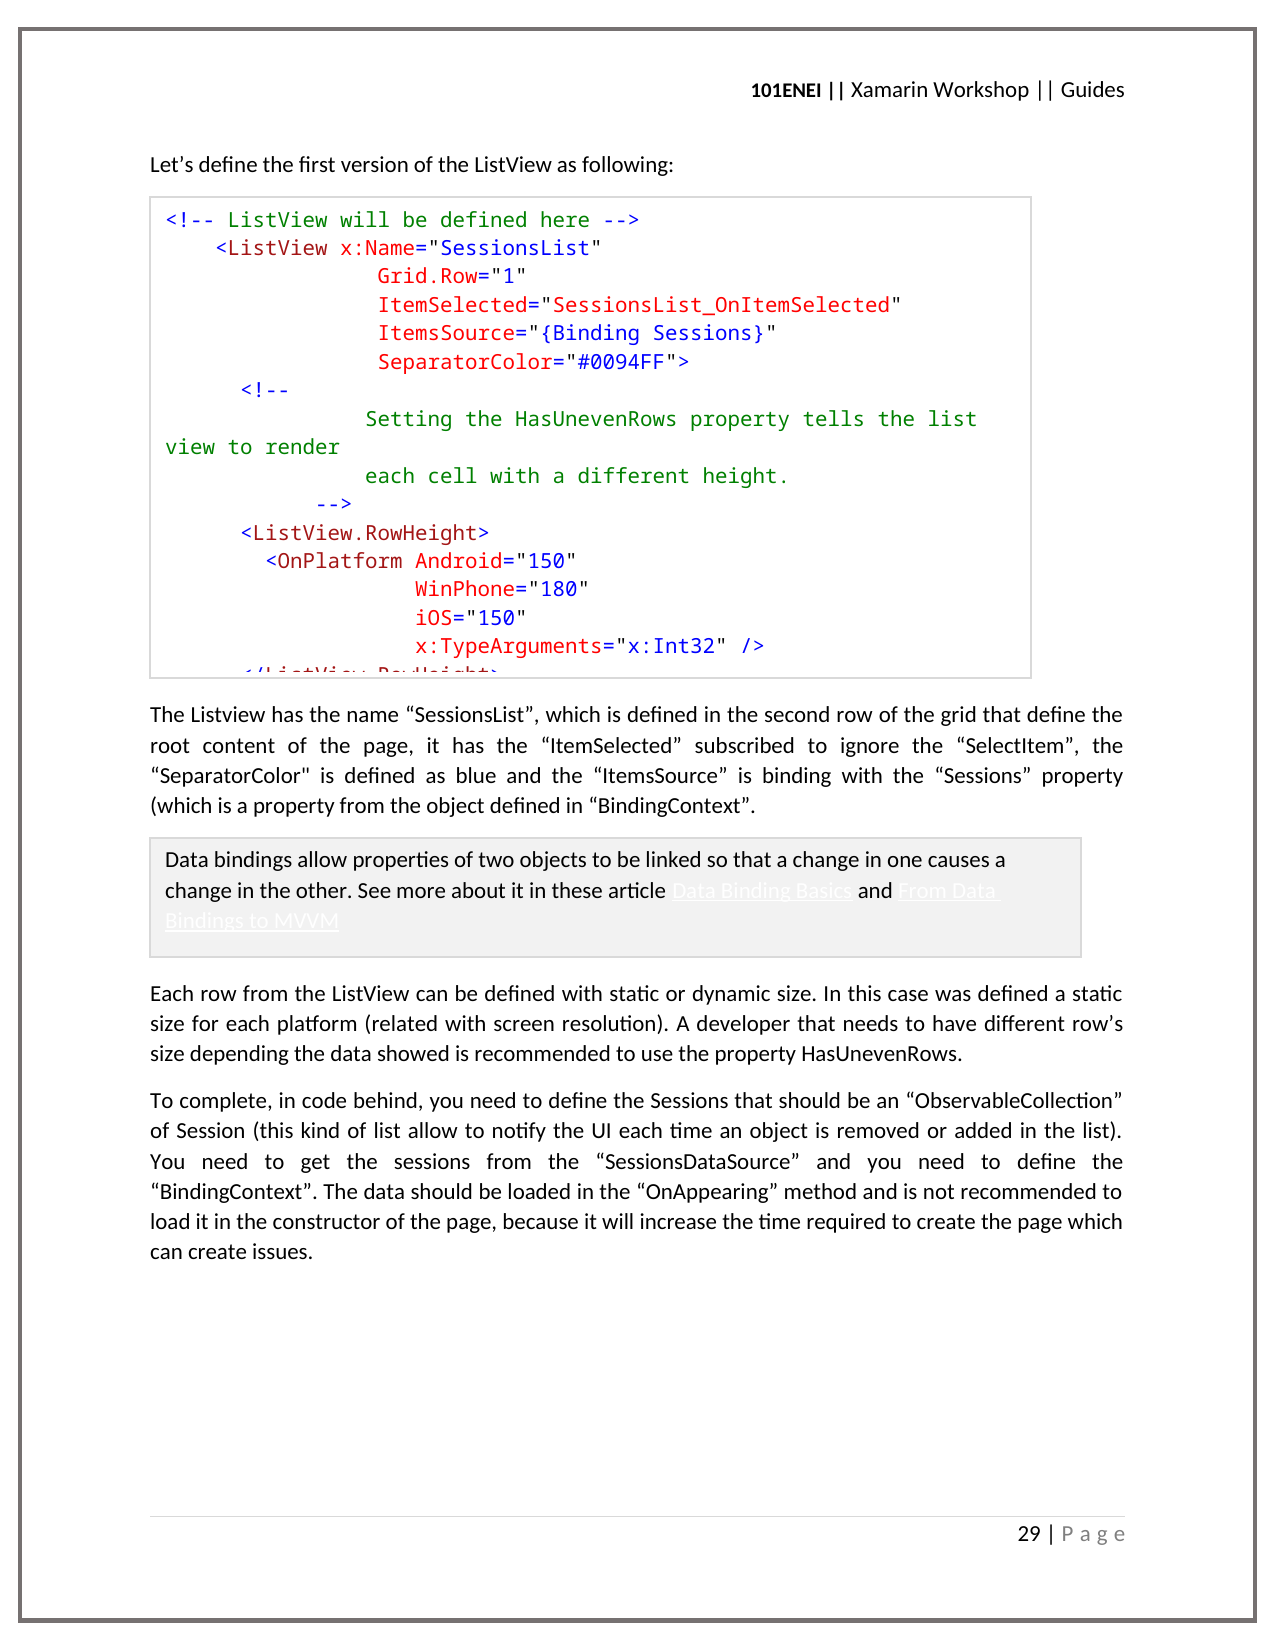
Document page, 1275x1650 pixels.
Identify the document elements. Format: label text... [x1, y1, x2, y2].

text The Listview has the name “SessionsList”, which is defined in the second row of the grid that define the root content of the page, it has the “ItemSelected” subscribed to ignore the “SelectItem”, the “SeparatorColor" is defined as blue and the “ItemsSource” is binding with the “Sessions” property (which is a property from the object defined in “BindingContext”. [150, 701, 1125, 819]
text Each row from the ListView can be defined with static or dynamic size. In this case was defined a static size for each platform (related with screen resolution). A developer that needs to have different row’s size depending the data showed is recommended to use the property HasUnevenRows. [150, 979, 1125, 1067]
text To complete, in code behind, you need to define the Sessions that should be an “ObservableCollection” of Session (this kind of list allow to notify the UI each time an object is removed or added in the list). You need to get the sessions from the “SessionsDataSource” and you need to define the “BindingContext”. The data should be loaded in the “OnAppearing” method and is not recommended to load it in the constructor of the page, because it will increase the time required to create the page which can create issues. [150, 1086, 1125, 1265]
text Let’s define the first version of the ListView as following: [150, 150, 1125, 178]
